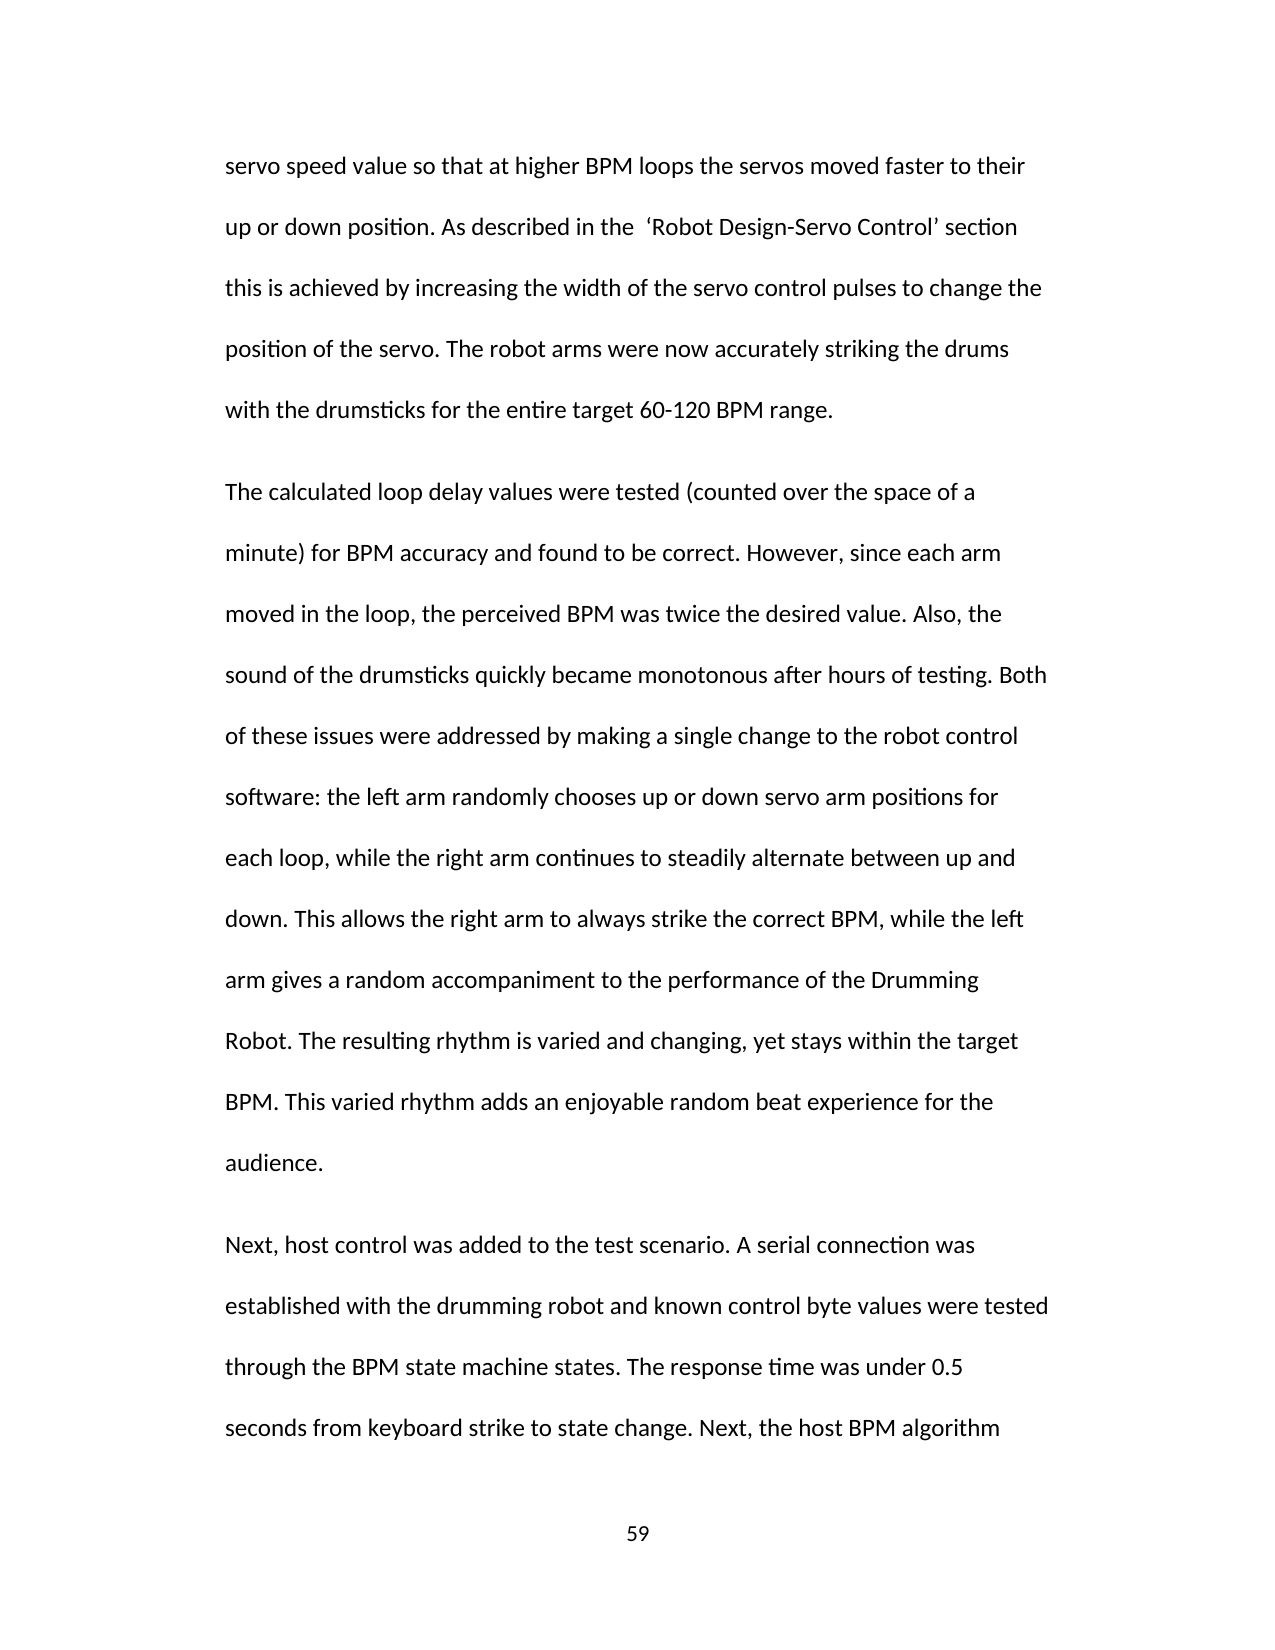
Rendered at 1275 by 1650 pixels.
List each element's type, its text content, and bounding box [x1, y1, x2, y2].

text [225, 150, 1050, 425]
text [225, 1229, 1050, 1443]
text The calculated loop delay values were tested (counted over the space of a minute) for BPM accuracy and found to be correct. However, since each arm moved in the loop, the perceived BPM was twice the desired value. Also, the sound of the drumsticks quickly became monotonous after hours of testing. Both of these issues were addressed by making a single change to the robot control software: the left arm randomly chooses up or down servo arm positions for each loop, while the right arm continues to steadily alternate between up and down. This allows the right arm to always strike the correct BPM, while the left arm gives a random accompaniment to the performance of the Drumming Robot. The resulting rhythm is varied and changing, yet stays within the target BPM. This varied rhythm adds an enjoyable random beat experience for the audience. [225, 476, 1050, 1178]
